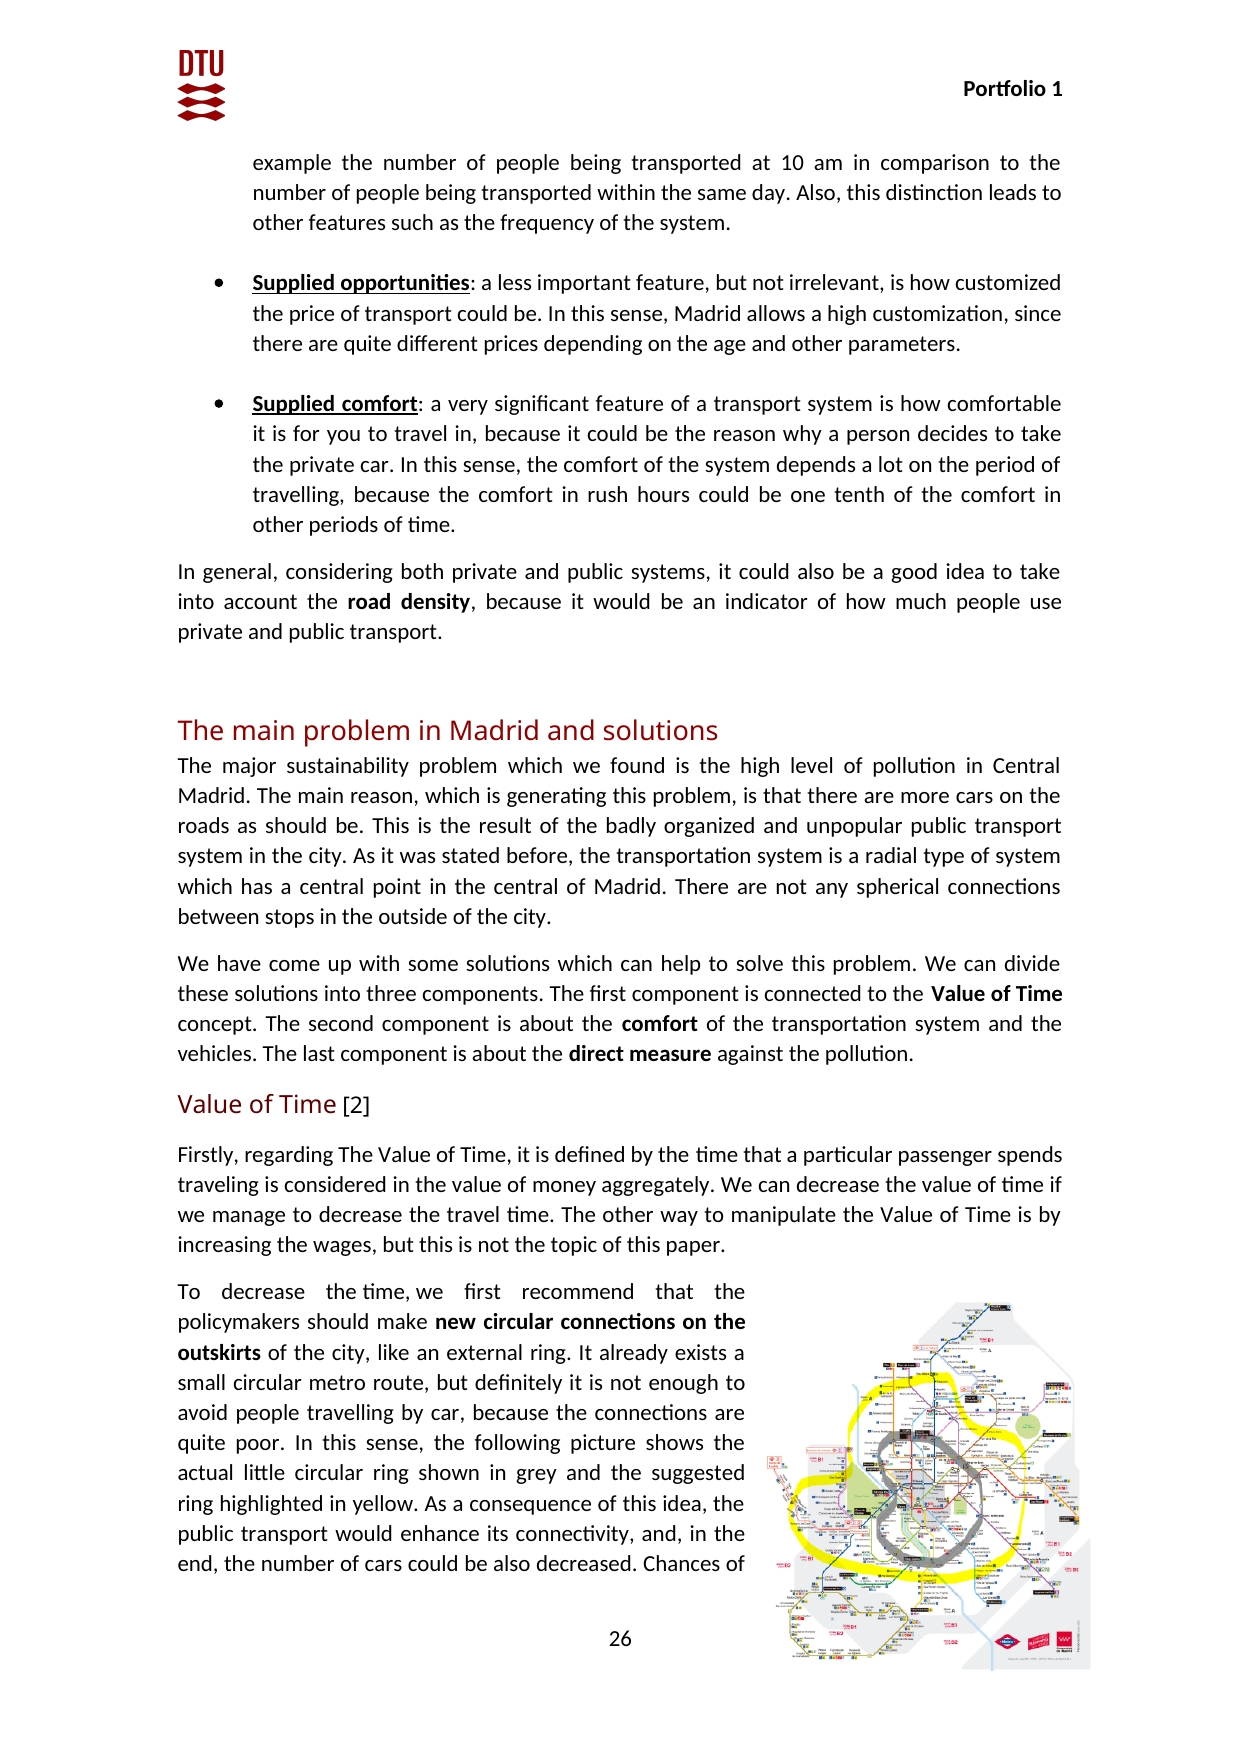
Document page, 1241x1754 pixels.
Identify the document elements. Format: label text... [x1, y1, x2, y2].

text Firstly, regarding The Value of Time, it is defined by the time that a particular passenger spends traveling is considered in the value of money aggregately. We can decrease the value of time if we manage to decrease the travel time. The other way to manipulate the Value of Time is by increasing the wages, but this is not the topic of this paper. [177, 1140, 1063, 1258]
subtitle The main problem in Madrid and solutions [177, 711, 1063, 748]
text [177, 1277, 1063, 1577]
picture [177, 50, 225, 121]
text The major sustainability problem which we found is the high level of pollution in Central Madrid. The main reason, which is generating this problem, is that there are more cars on the roads as should be. This is the result of the badly organized and unpopular public transport system in the city. As it was stated before, the transportation system is a radial type of system which has a central point in the central of Madrid. There are not any spherical connections between stops in the outside of the city. [177, 751, 1063, 930]
list Supplied opportunities: a less important feature, but not irrelevant, is how customized the price of transport could be. In this sense, Madrid allows a high customization, since there are quite different prices depending on the age and other parameters. [215, 268, 1063, 387]
text In general, considering both private and public systems, it could also be a good idea to take into account the road density, because it would be an indicator of how much people use private and public transport. [177, 557, 1063, 645]
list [215, 148, 1063, 266]
text Value of Time [2] [177, 1086, 1063, 1120]
list Supplied comfort: a very significant feature of a transport system is how comfortable it is for you to travel in, because it could be the reason why a person decides to take the private car. In this sense, the comfort of the system depends a lot on the period of travelling, because the comfort in rush hours could be one tenth of the comfort in other periods of time. [215, 389, 1063, 538]
picture [764, 1295, 1091, 1677]
text We have come up with some solutions which can help to solve this problem. We can divide these solutions into three components. The first component is connected to the Value of Time concept. The second component is about the comfort of the transportation system and the vehicles. The last component is about the direct measure against the pollution. [177, 949, 1063, 1067]
